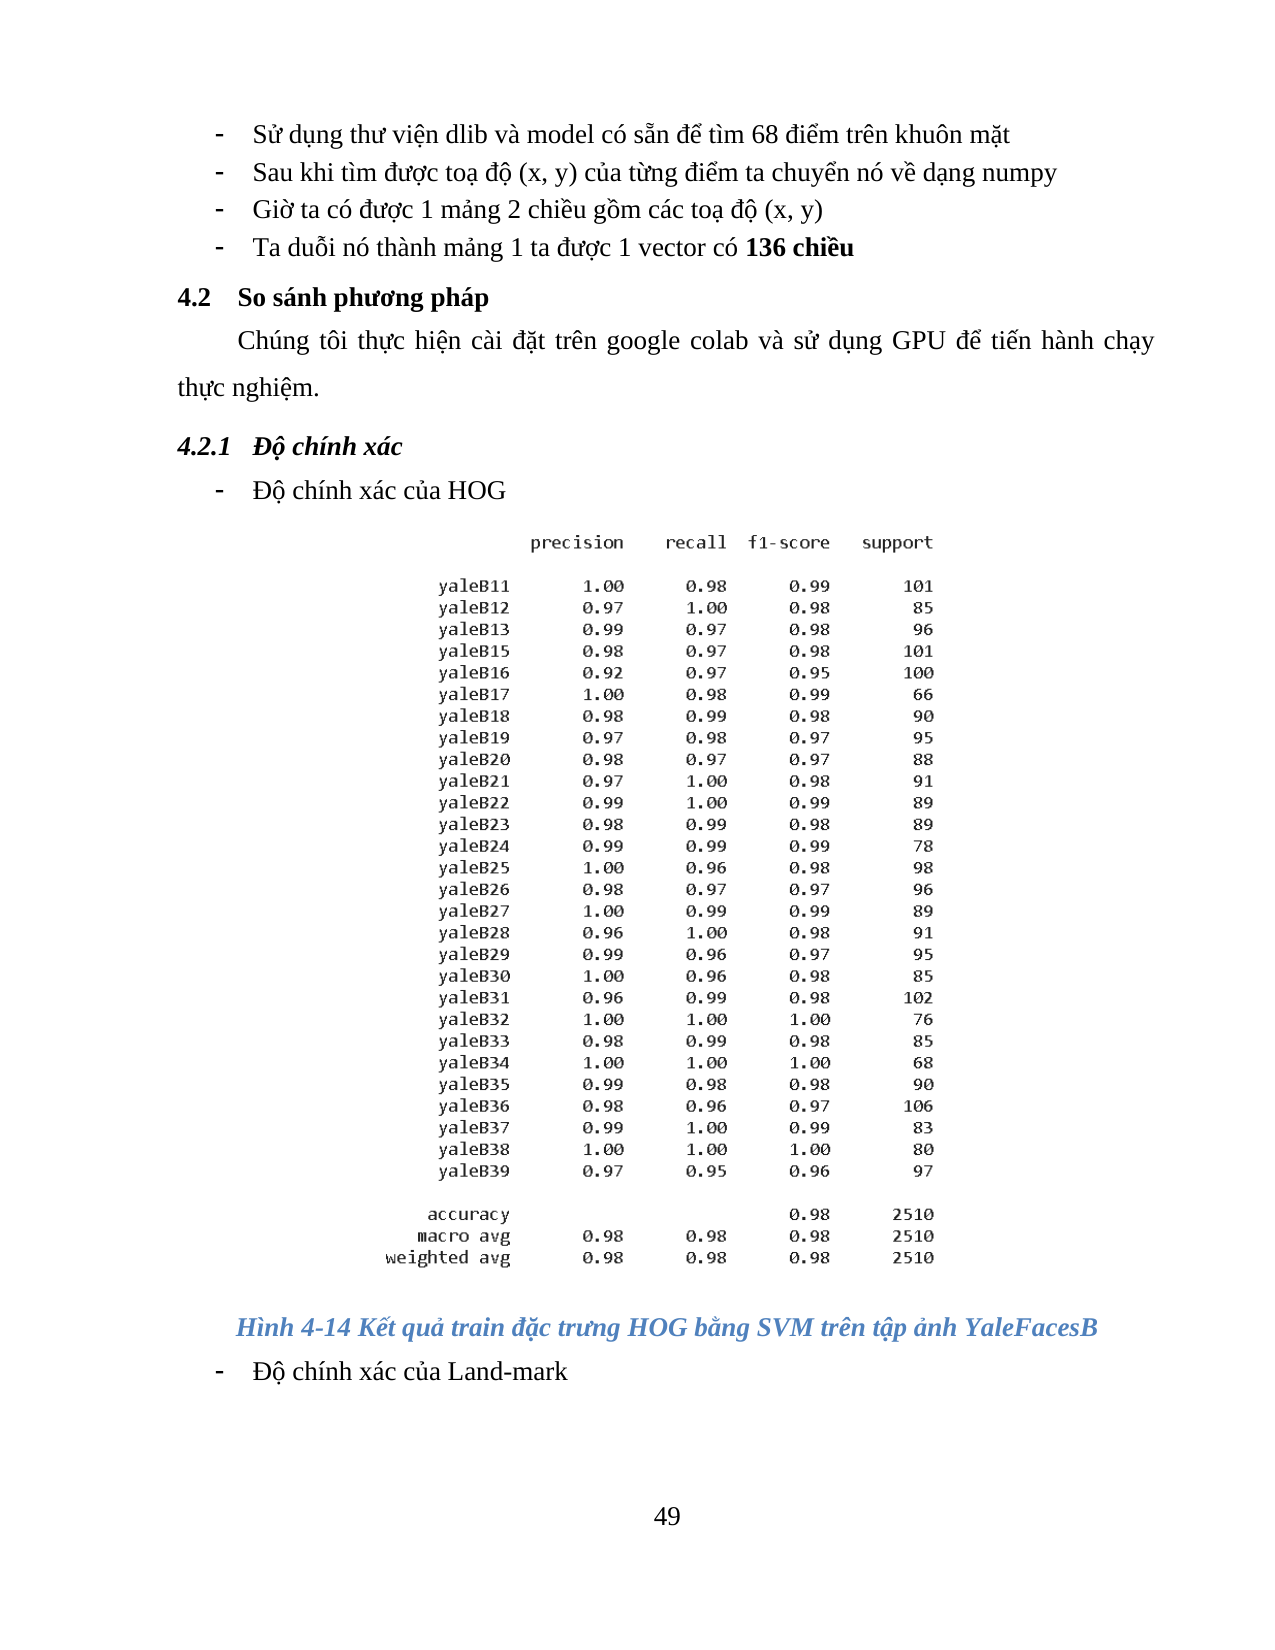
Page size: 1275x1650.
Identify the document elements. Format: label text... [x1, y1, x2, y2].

subtitle Độ chính xác [177, 430, 1157, 461]
subtitle So sánh phương pháp [177, 281, 1157, 312]
text Chúng tôi thực hiện cài đặt trên google colab và sử dụng GPU để tiến hành chạy thực nghiệm. [177, 324, 1157, 402]
list Độ chính xác của Land-mark [215, 1355, 1157, 1386]
list Sau khi tìm được toạ độ (x, y) của từng điểm ta chuyển nó về dạng numpy [215, 156, 1157, 187]
picture [385, 533, 949, 1284]
list Ta duỗi nó thành mảng 1 ta được 1 vector có 136 chiều [215, 231, 1157, 262]
list Sử dụng thư viện dlib và model có sẵn để tìm 68 điểm trên khuôn mặt [215, 118, 1157, 149]
list Độ chính xác của HOG [215, 474, 1157, 505]
list Giờ ta có được 1 mảng 2 chiều gồm các toạ độ (x, y) [215, 193, 1157, 224]
